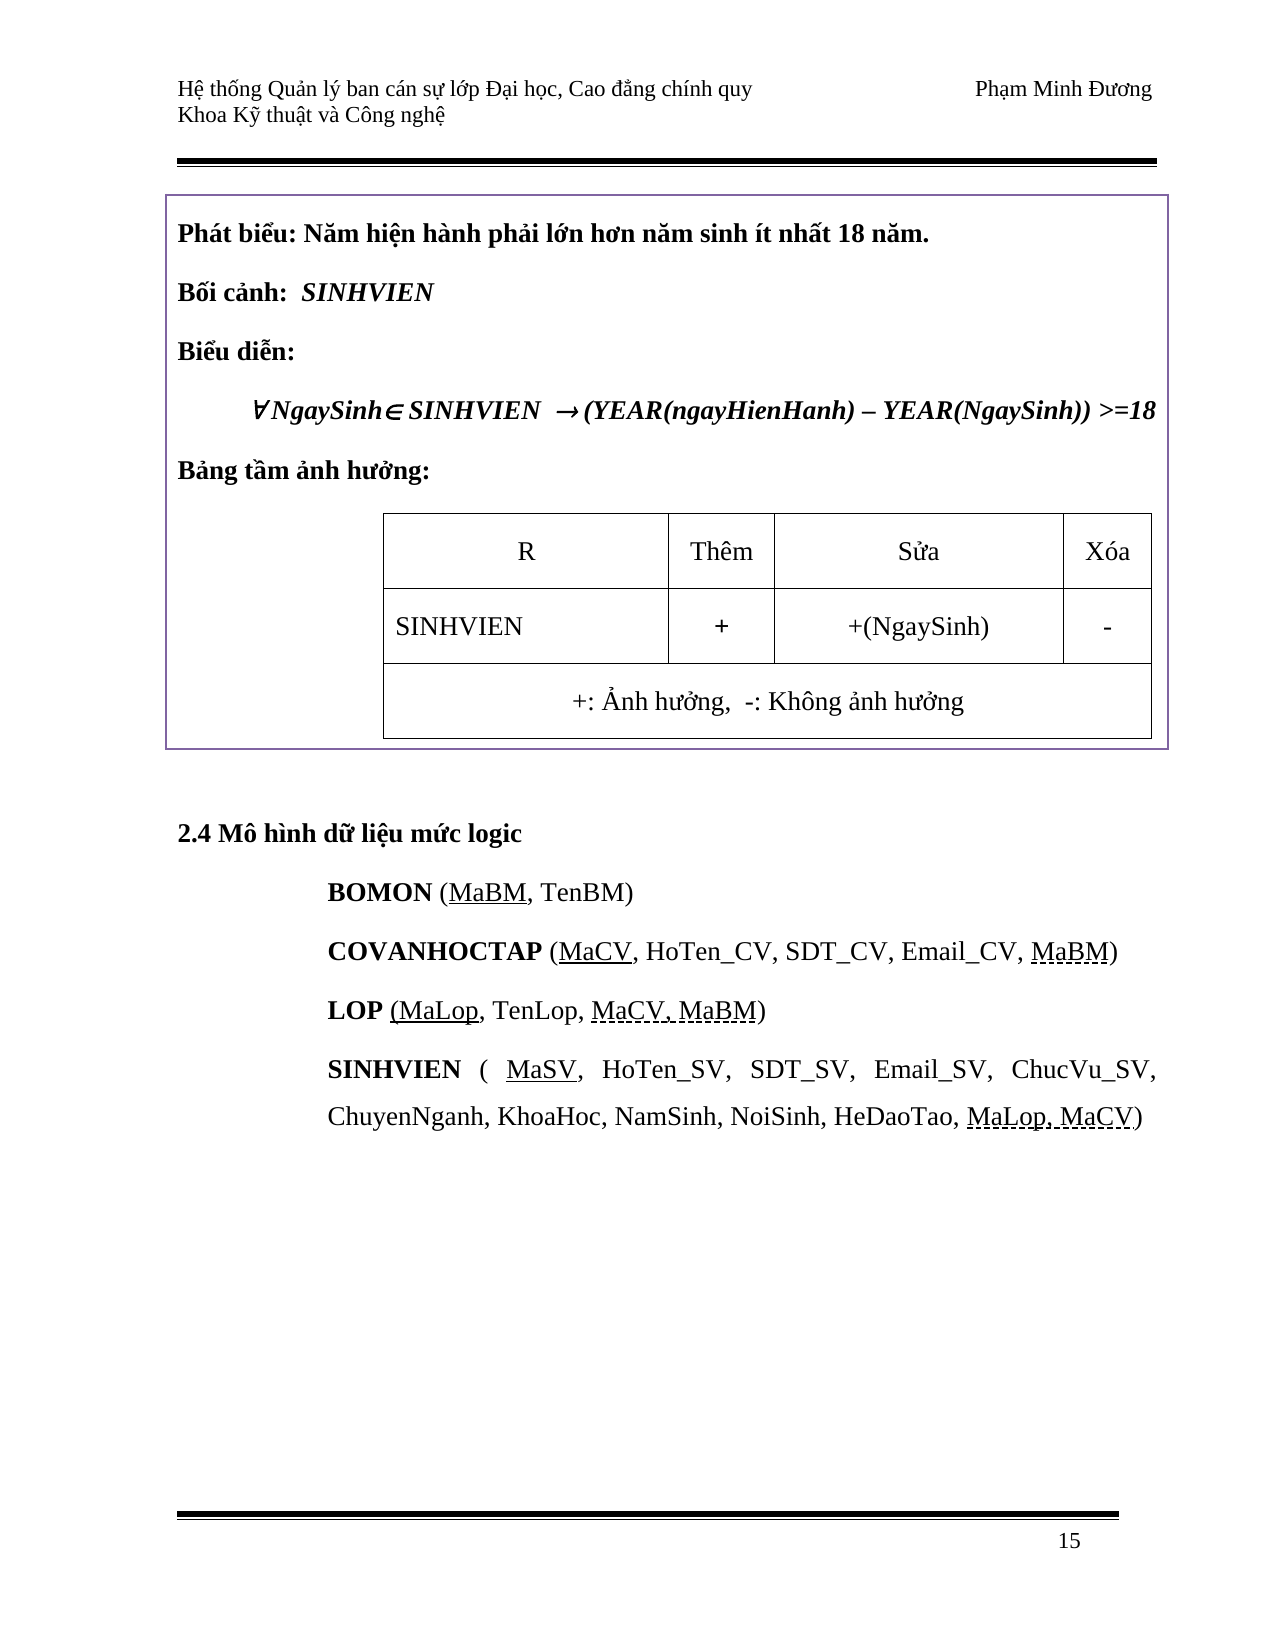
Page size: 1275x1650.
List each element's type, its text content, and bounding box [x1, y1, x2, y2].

text 2.4 Mô hình dữ liệu mức logic [177, 817, 1157, 848]
text BOMON (MaBM, TenBM) [327, 876, 1157, 907]
text COVANHOCTAP (MaCV, HoTen_CV, SDT_CV, Email_CV, MaBM) [327, 935, 1157, 966]
table_cell Phát biểu: Năm hiện hành phải lớn hơn năm sinh ít nhất 18 năm. Bối cảnh: SINHVIEN Biểu diễn: NgaySinh SINHVIEN (YEAR(ngayHienHanh) – YEAR(NgaySinh)) >=18 Bảng tầm ảnh hưởng: [167, 196, 1167, 748]
text LOP (MaLop, TenLop, MaCV, MaBM) [327, 994, 1157, 1025]
text SINHVIEN ( MaSV, HoTen_SV, SDT_SV, Email_SV, ChucVu_SV, ChuyenNganh, KhoaHoc, NamSinh, NoiSinh, HeDaoTao, MaLop, MaCV) [327, 1053, 1157, 1131]
